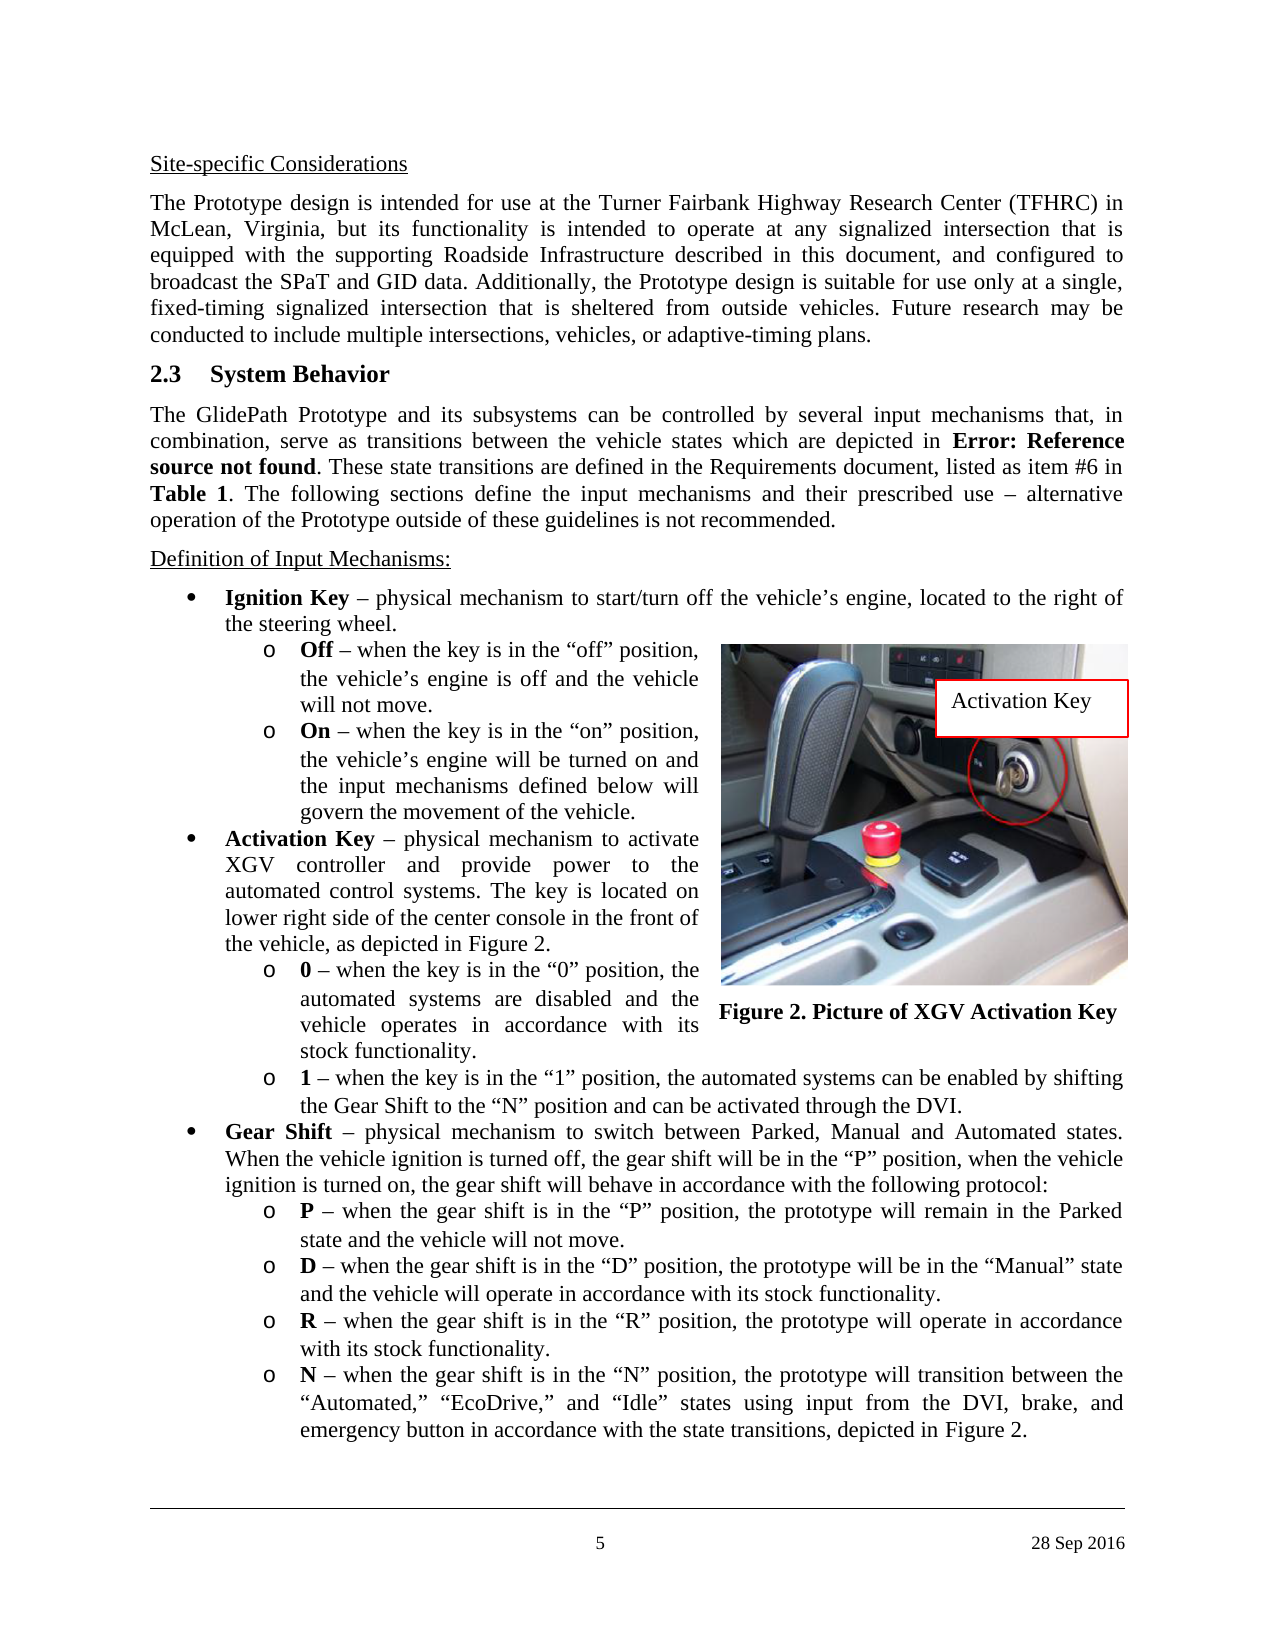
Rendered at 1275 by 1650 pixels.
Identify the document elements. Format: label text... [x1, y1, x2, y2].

list Off – when the key is in the “off” position, the vehicle’s engine is off and the vehicle will not move. [262, 637, 1125, 717]
list Gear Shift – physical mechanism to switch between Parked, Manual and Automated states. When the vehicle ignition is turned off, the gear shift will be in the “P” position, when the vehicle ignition is turned on, the gear shift will behave in accordance with the following protocol: [187, 1118, 1125, 1197]
list On – when the key is in the “on” position, the vehicle’s engine will be turned on and the input mechanisms defined below will govern the movement of the vehicle. [262, 717, 718, 825]
subtitle System Behavior [150, 359, 1125, 388]
list 1 – when the key is in the “1” position, the automated systems can be enabled by shifting the Gear Shift to the “N” position and can be activated through the DVI. [262, 1064, 1125, 1118]
list R – when the gear shift is in the “R” position, the prototype will operate in accordance with its stock functionality. [262, 1307, 1125, 1361]
list Activation Key – physical mechanism to activate XGV controller and provide power to the automated control systems. The key is located on lower right side of the center console in the front of the vehicle, as depicted in Figure 2. [187, 825, 718, 957]
text Site-specific Considerations [150, 150, 1125, 176]
list P – when the gear shift is in the “P” position, the prototype will remain in the Parked state and the vehicle will not move. [262, 1197, 1125, 1252]
list Ignition Key – physical mechanism to start/turn off the vehicle’s engine, located to the right of the steering wheel. [187, 584, 1125, 637]
text The Prototype design is intended for use at the Turner Fairbank Highway Research Center (TFHRC) in McLean, Virginia, but its functionality is intended to operate at any signalized intersection that is equipped with the supporting Roadside Infrastructure described in this document, and configured to broadcast the SPaT and GID data. Additionally, the Prototype design is suitable for use only at a single, fixed-timing signalized intersection that is sheltered from outside vehicles. Future research may be conducted to include multiple intersections, vehicles, or adaptive-timing plans. [150, 189, 1125, 347]
list N – when the gear shift is in the “N” position, the prototype will transition between the “Automated,” “EcoDrive,” and “Idle” states using input from the DVI, brake, and emergency button in accordance with the state transitions, depicted in Figure 2. [262, 1361, 1125, 1442]
list D – when the gear shift is in the “D” position, the prototype will be in the “Manual” state and the vehicle will operate in accordance with its stock functionality. [262, 1252, 1125, 1307]
list 0 – when the key is in the “0” position, the automated systems are disabled and the vehicle operates in accordance with its stock functionality. [262, 957, 1125, 1064]
picture [718, 641, 1128, 985]
text Definition of Input Mechanisms: [150, 545, 1125, 571]
